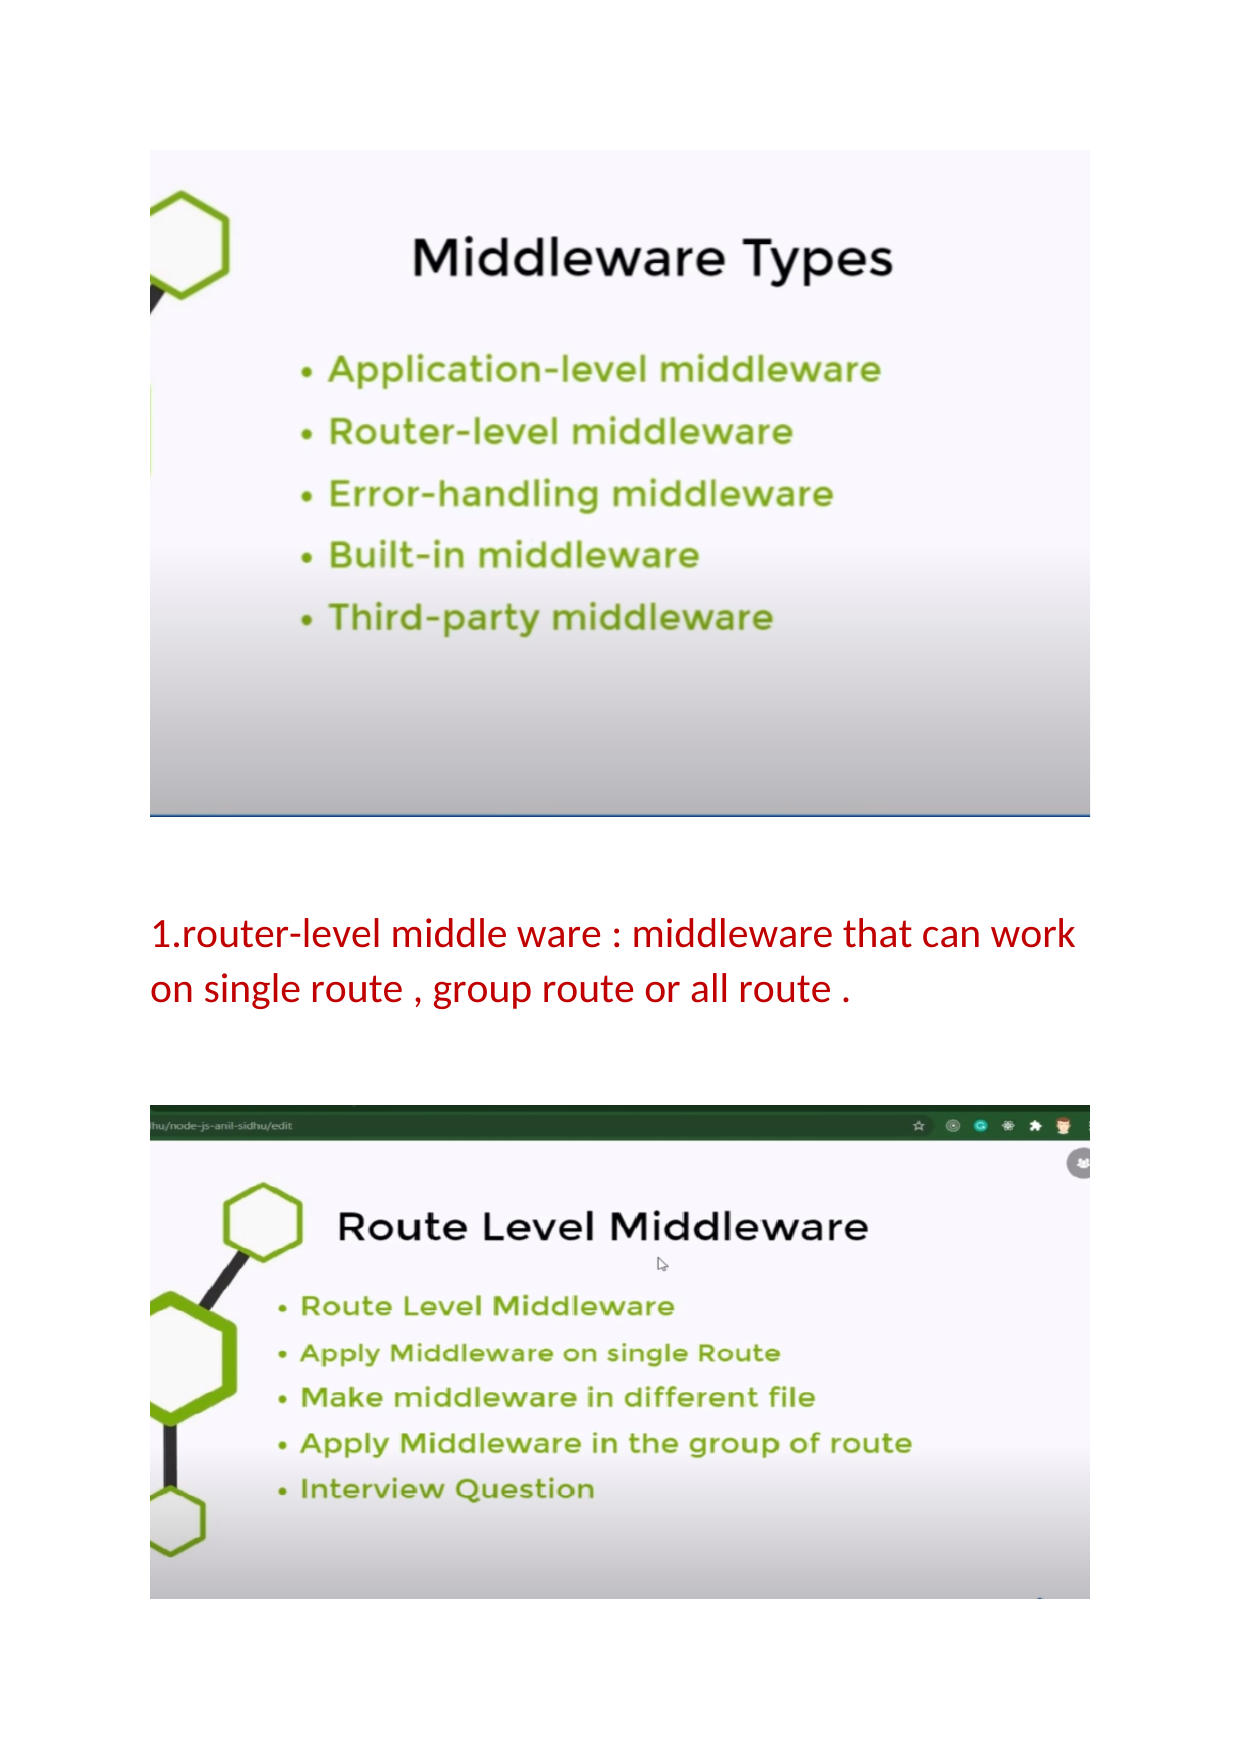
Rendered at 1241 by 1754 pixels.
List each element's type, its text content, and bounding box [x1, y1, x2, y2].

text 1.router-level middle ware : middleware that can work on single route , group route or all route . [150, 907, 1090, 1013]
picture [150, 150, 1091, 817]
picture [150, 1105, 1090, 1599]
